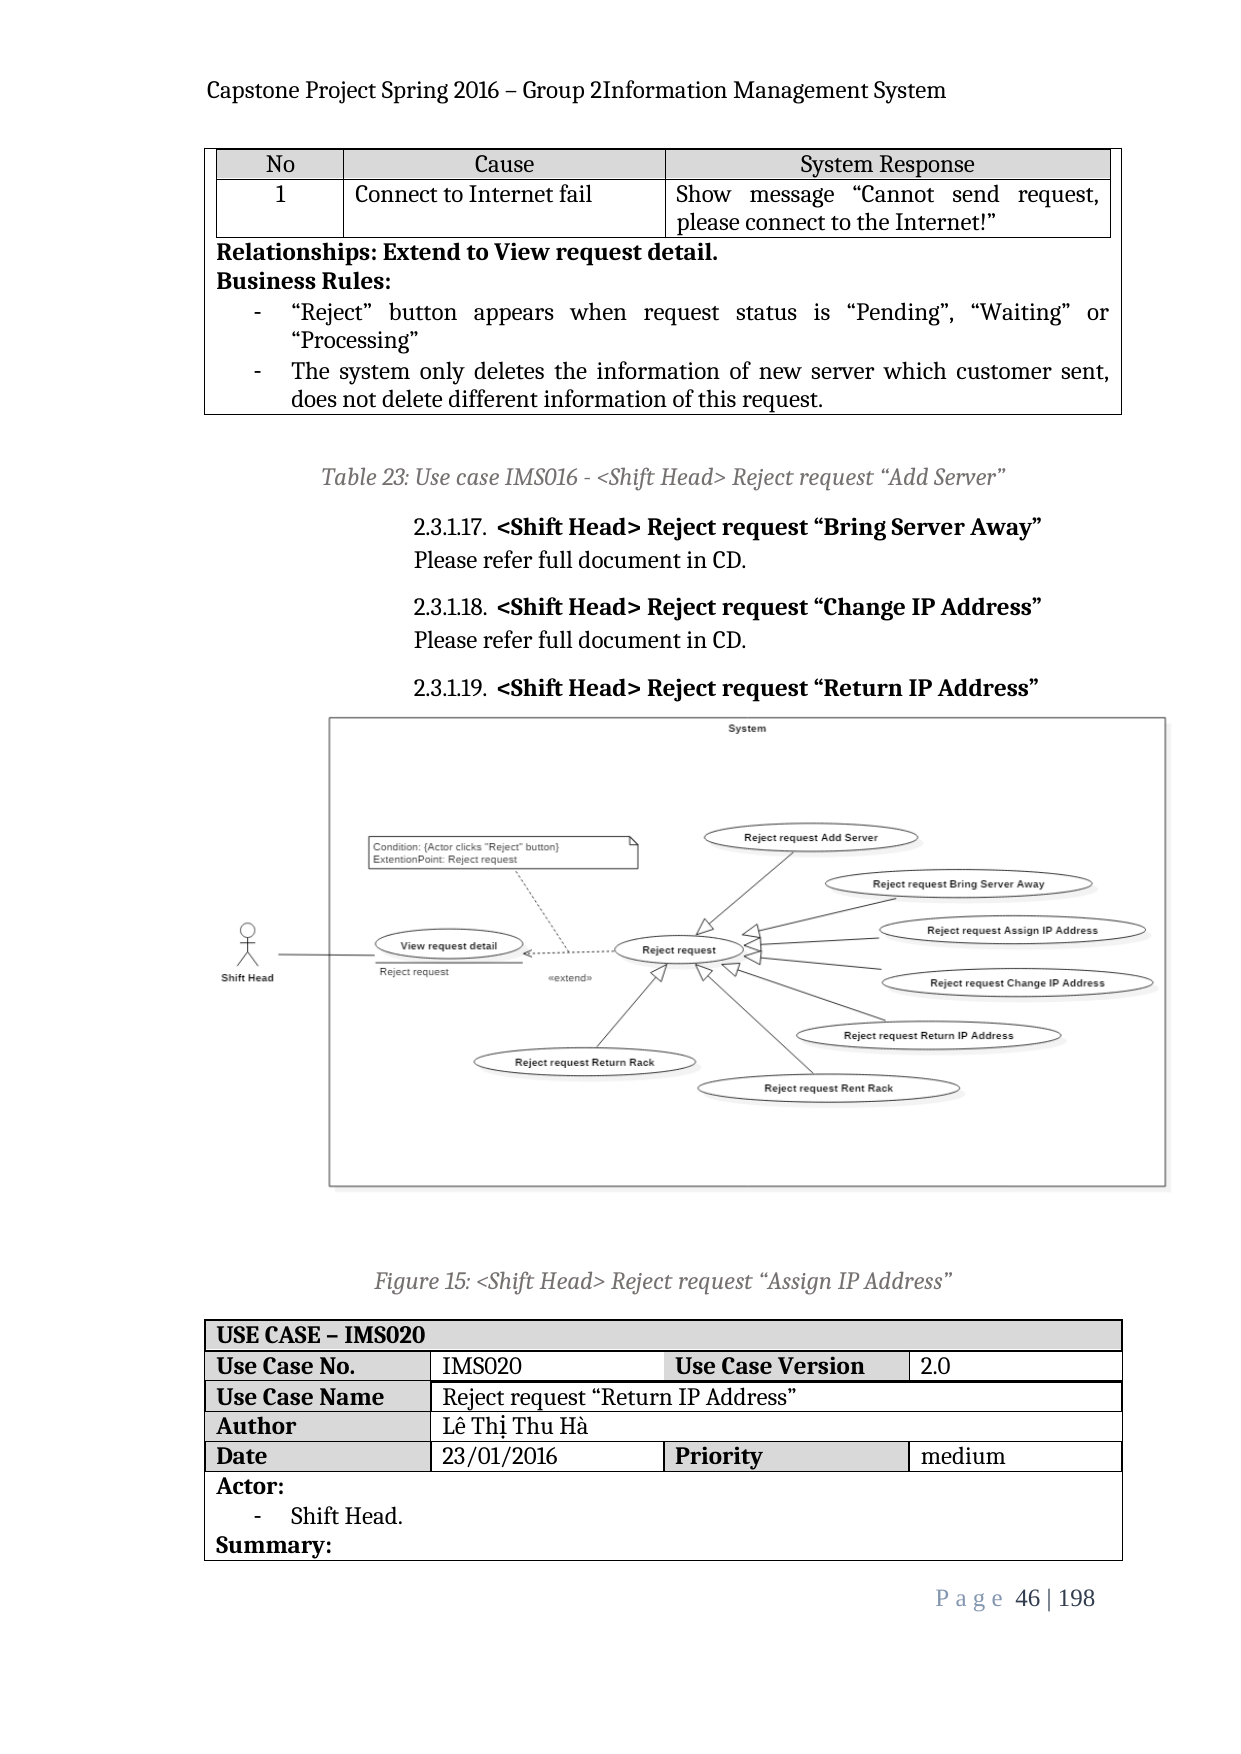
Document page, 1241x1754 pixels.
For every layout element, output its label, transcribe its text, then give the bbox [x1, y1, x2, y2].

table_cell medium [910, 1442, 1121, 1471]
text Table : Use case IMS016 - <Shift Head> Reject request “Add Server” [207, 463, 1122, 492]
table_cell Lê Thị Thu Hà [431, 1412, 1122, 1441]
table_cell Author [205, 1412, 430, 1441]
table_cell Use Case No. [205, 1352, 430, 1380]
table_cell 2.0 [910, 1352, 1122, 1380]
text Please refer full document in CD. [413, 626, 1122, 655]
table_header USE CASE – IMS020 [206, 1321, 1121, 1349]
table_cell IMS020 [431, 1352, 663, 1380]
subtitle <Shift Head> Reject request “Bring Server Away” [413, 512, 1122, 541]
subtitle <Shift Head> Reject request “Change IP Address” [413, 593, 1122, 622]
subtitle <Shift Head> Reject request “Return IP Address” [413, 674, 1122, 703]
table_cell Reject request “Return IP Address” [432, 1383, 1121, 1411]
table_cell Use Case Name [206, 1381, 430, 1411]
picture [206, 707, 1182, 1201]
text Please refer full document in CD. [413, 546, 1122, 574]
text Figure 15: <Shift Head> Reject request “Assign IP Address” [207, 1267, 1122, 1296]
table_cell 23/01/2016 [432, 1442, 663, 1471]
table_cell Use Case Version [664, 1352, 909, 1380]
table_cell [205, 1472, 1122, 1560]
table_cell Date [206, 1442, 430, 1471]
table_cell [205, 149, 1121, 414]
table_cell Priority [665, 1442, 908, 1471]
